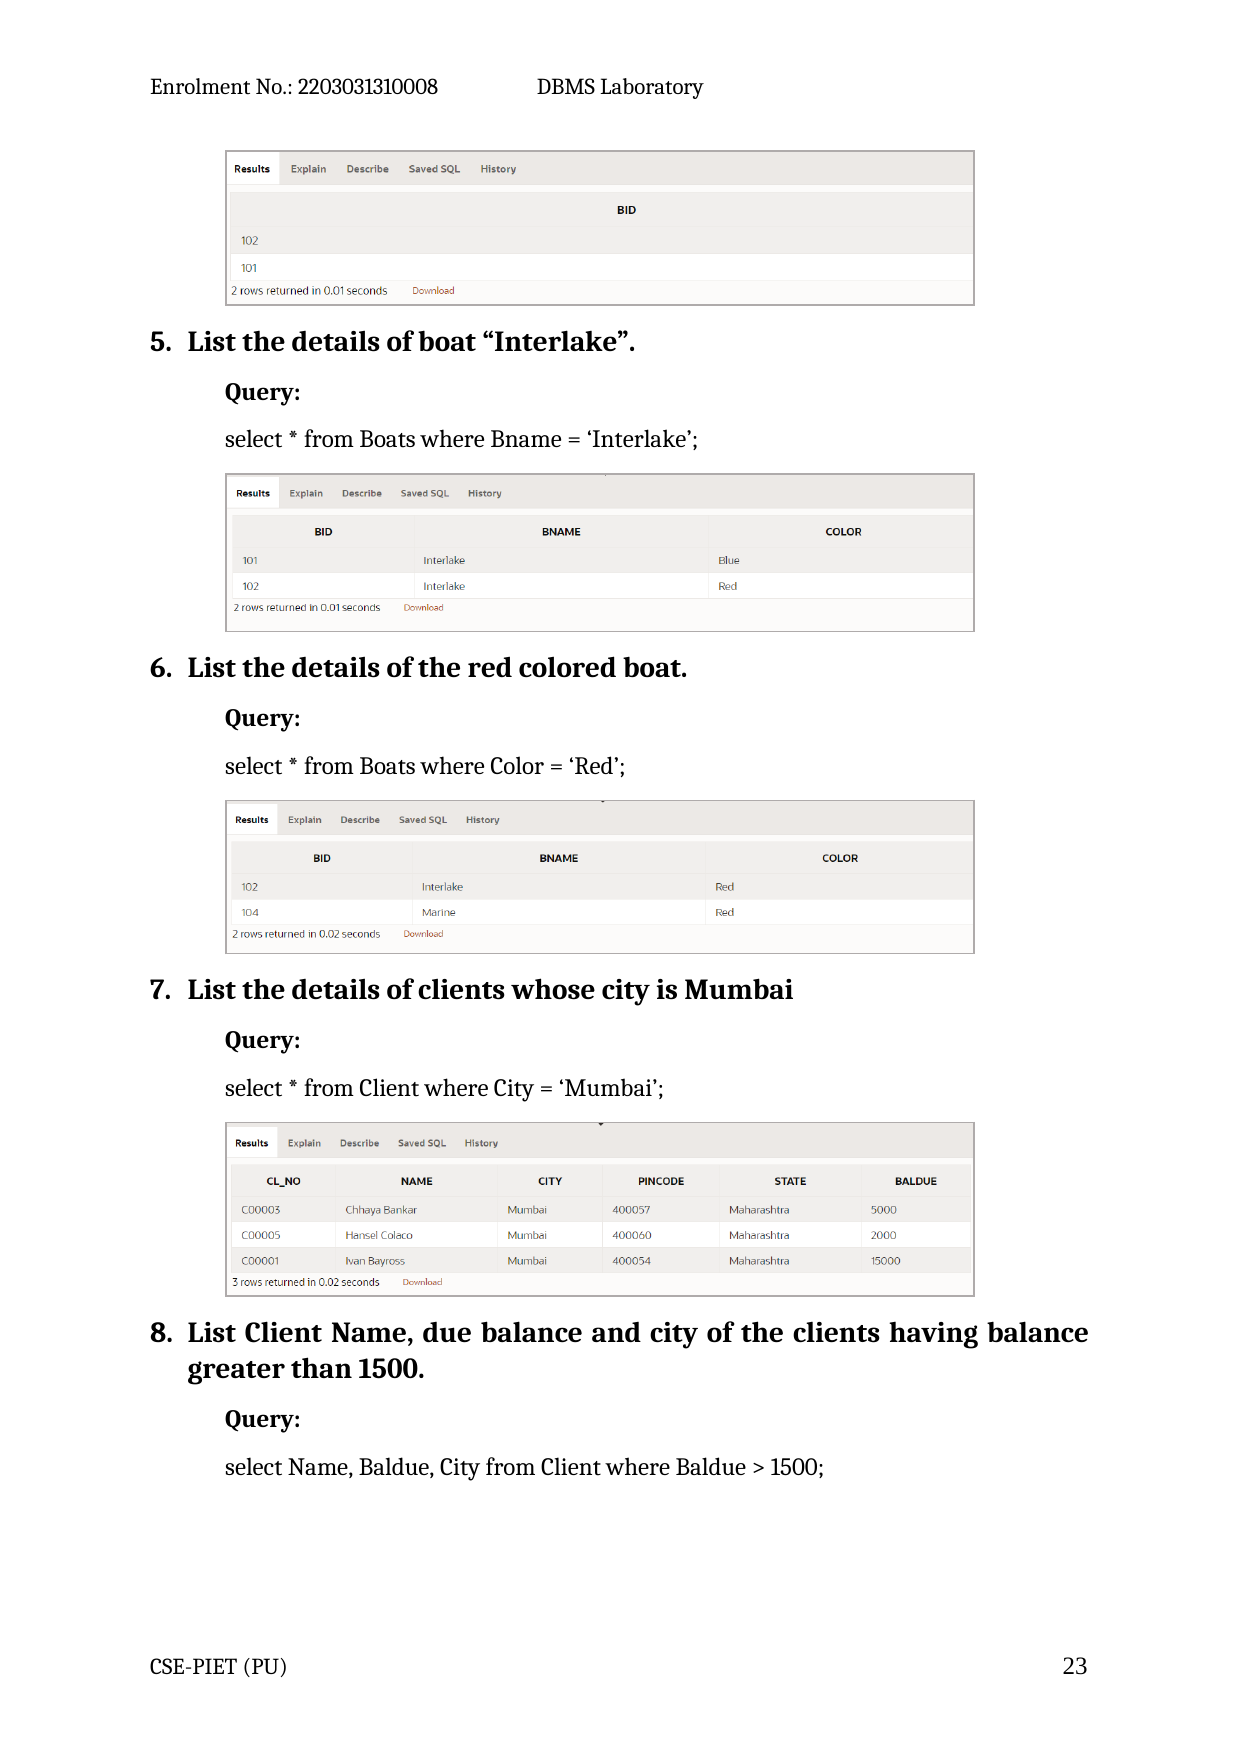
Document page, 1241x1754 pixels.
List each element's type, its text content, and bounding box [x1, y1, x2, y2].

text select * from Boats where Bname = ‘Interlake’; [225, 425, 1090, 454]
list List the details of the red colored boat. [150, 651, 1090, 685]
text Query: [225, 1405, 1090, 1433]
text select * from Client where City = ‘Mumbai’; [225, 1074, 1090, 1103]
text Query: [225, 377, 1090, 406]
text Query: [225, 704, 1090, 733]
list List the details of boat “Interlake”. [150, 325, 1090, 358]
text Query: [225, 1026, 1090, 1055]
picture [227, 801, 973, 953]
text select Name, Baldue, City from Client where Baldue > 1500; [225, 1452, 1090, 1481]
picture [227, 1123, 973, 1295]
picture [227, 152, 973, 304]
list List the details of clients whose city is Mumbai [150, 973, 1090, 1007]
picture [227, 475, 973, 631]
text select * from Boats where Color = ‘Red’; [225, 752, 1090, 781]
list List Client Name, due balance and city of the clients having balance greater than 1500. [150, 1316, 1090, 1386]
